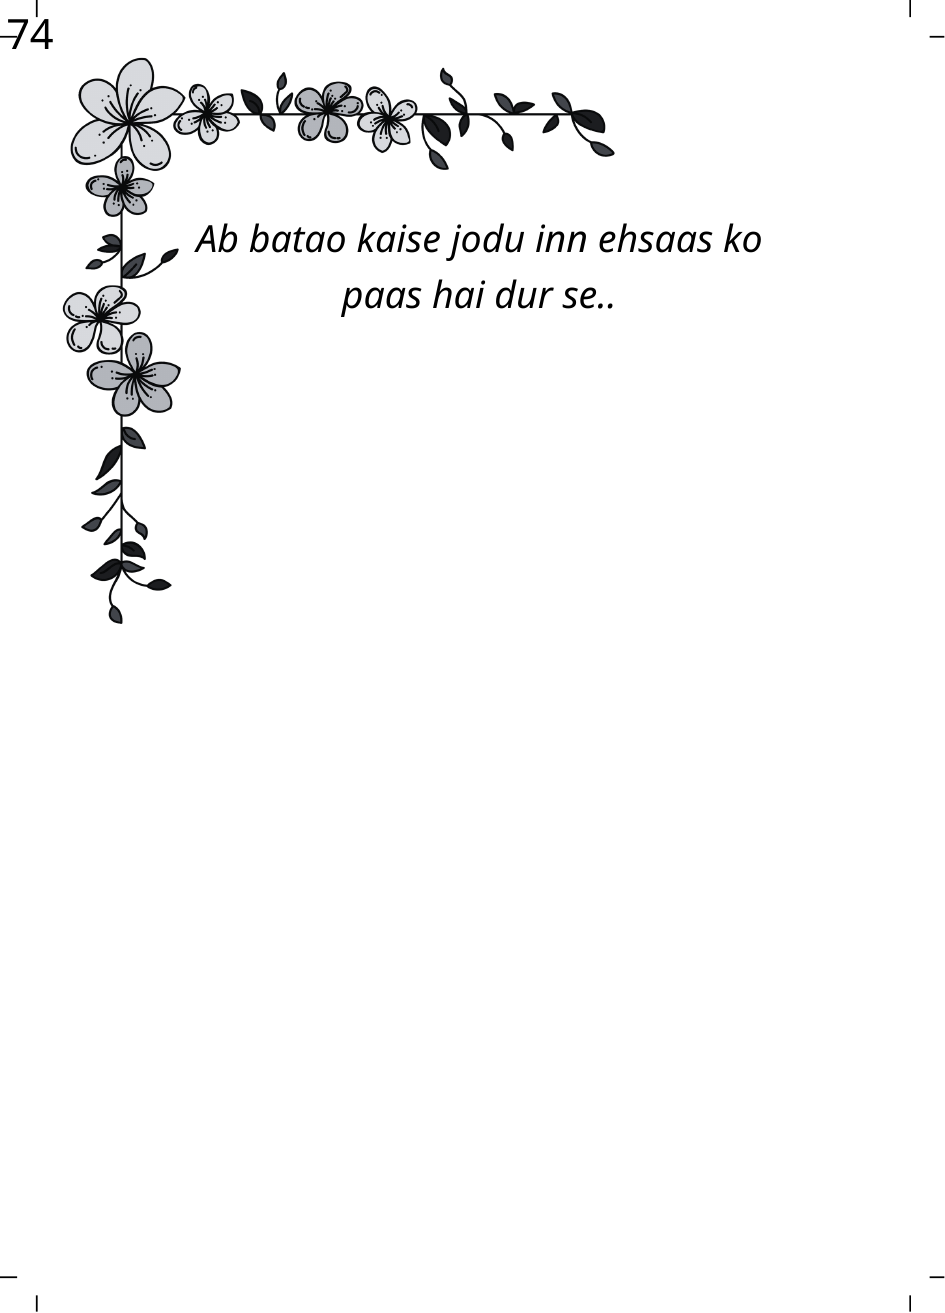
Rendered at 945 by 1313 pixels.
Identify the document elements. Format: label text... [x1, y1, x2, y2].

text Ab batao kaise jodu inn ehsaas ko paas hai dur se.. [196, 213, 778, 320]
picture [61, 56, 615, 624]
